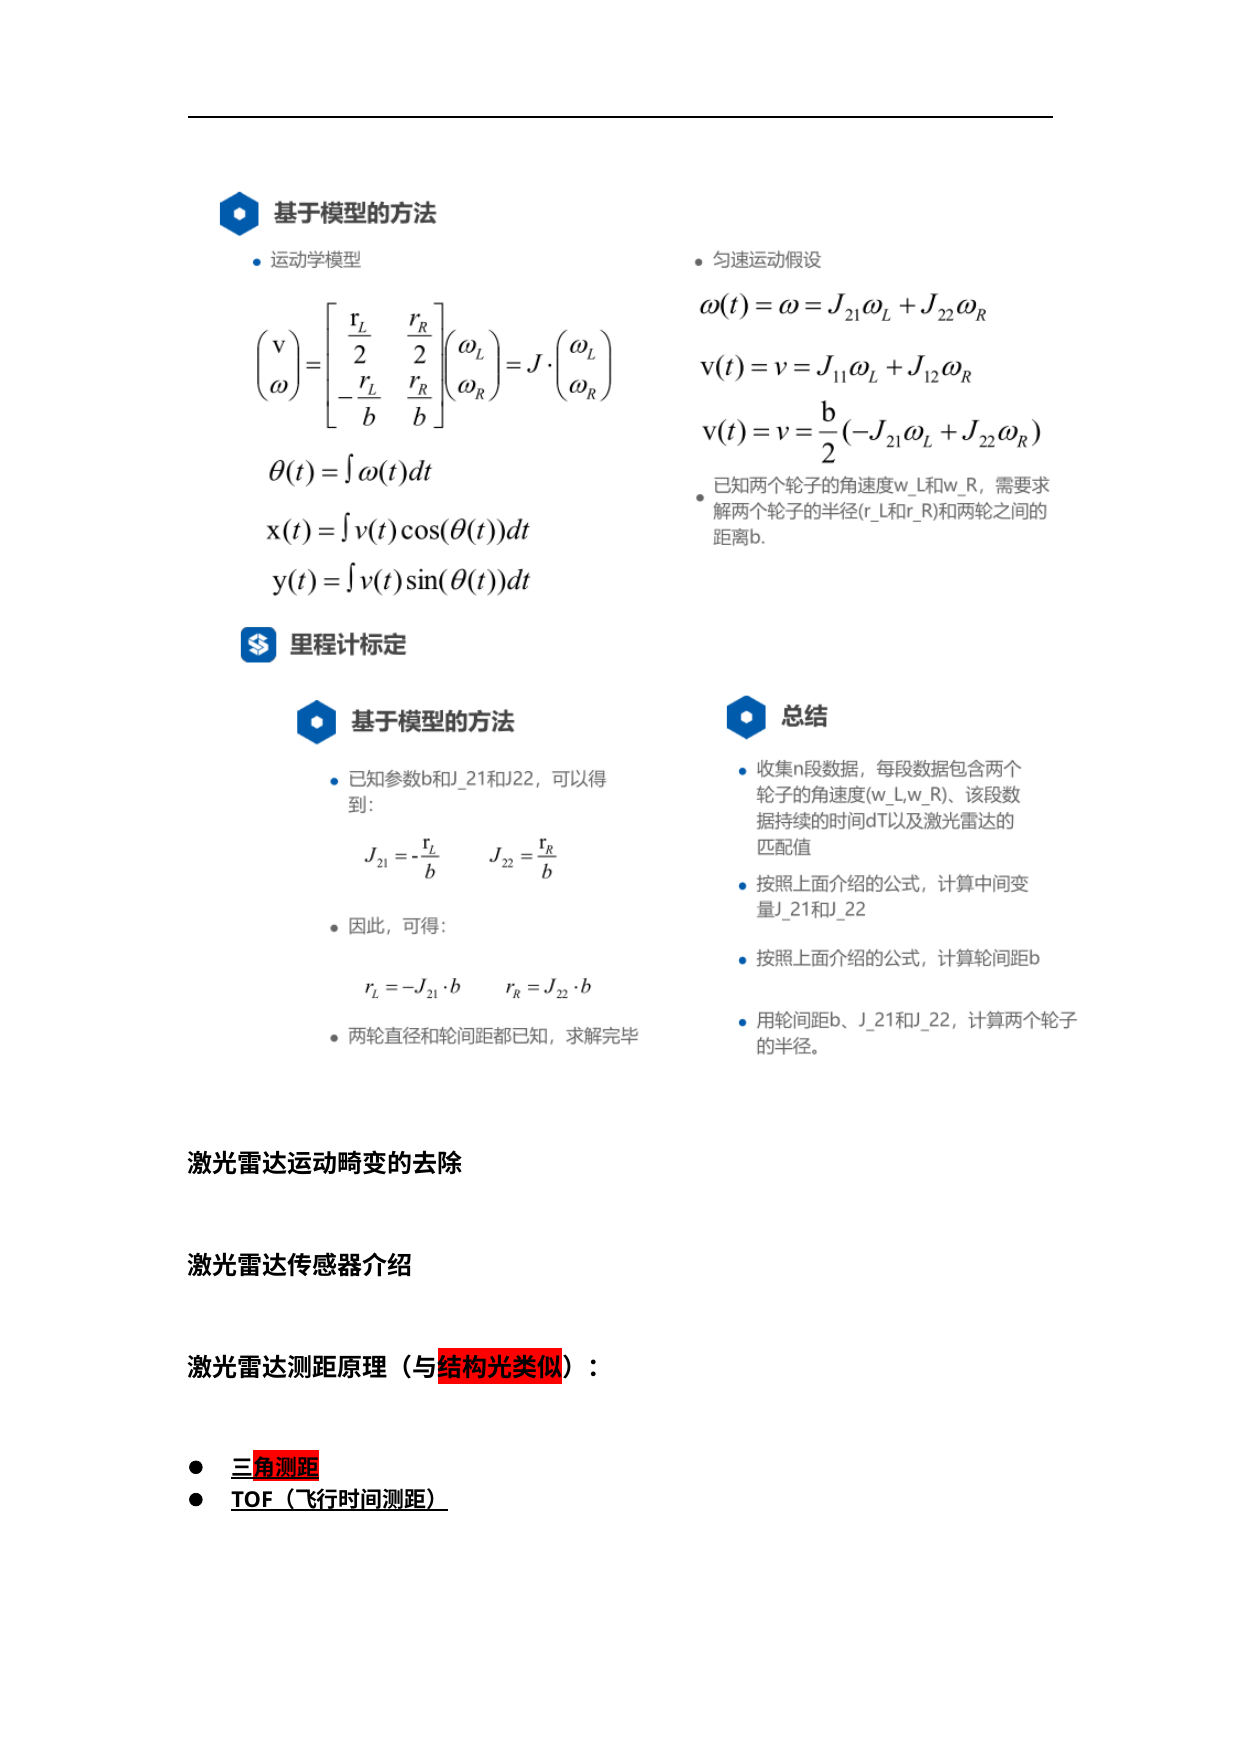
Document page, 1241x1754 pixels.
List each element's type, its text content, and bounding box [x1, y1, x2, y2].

picture [231, 617, 1097, 1089]
list 三角测距 [187, 1449, 1053, 1482]
subtitle 激光雷达测距原理（与结构光类似）： [187, 1333, 1053, 1398]
subtitle 激光雷达运动畸变的去除 [187, 1129, 1053, 1194]
list TOF（飞行时间测距） [187, 1482, 1053, 1514]
picture [187, 162, 1053, 609]
subtitle 激光雷达传感器介绍 [187, 1231, 1053, 1296]
